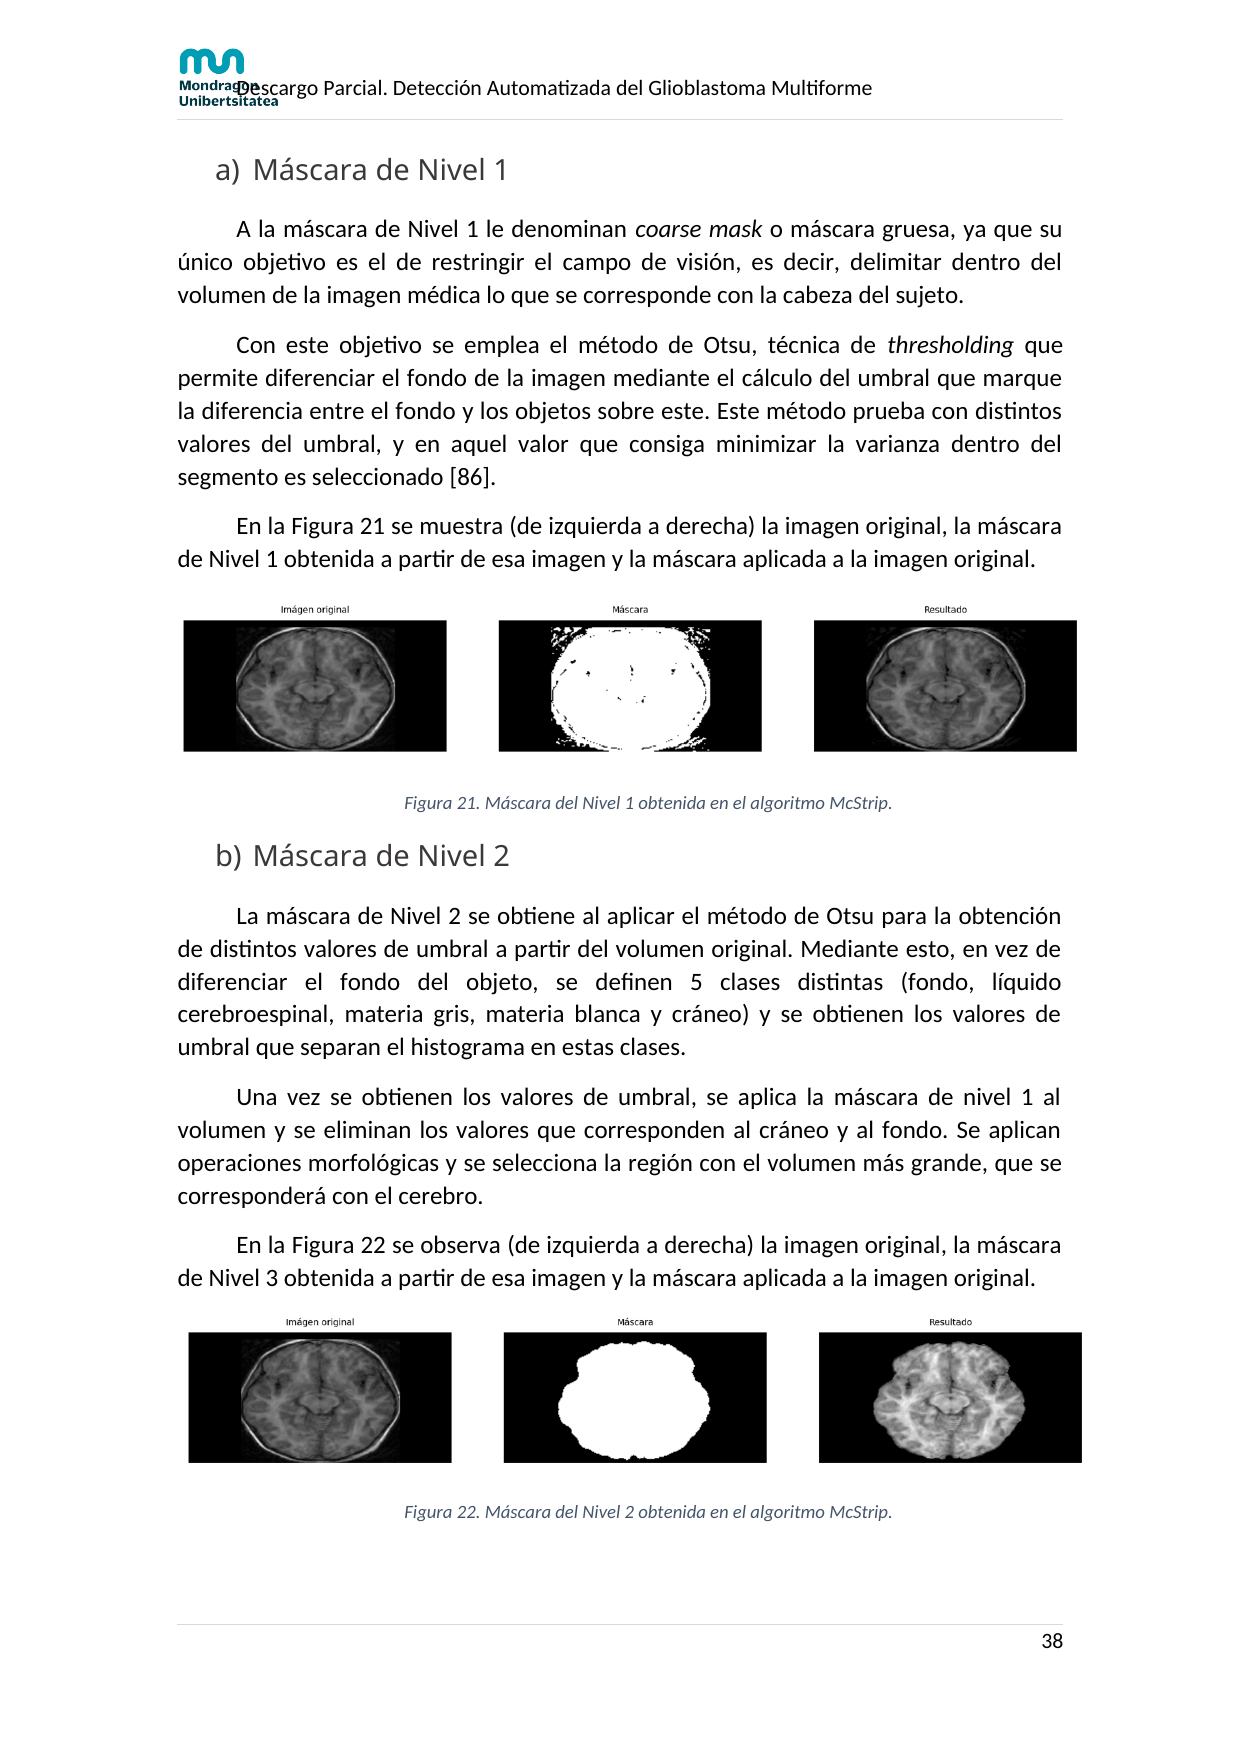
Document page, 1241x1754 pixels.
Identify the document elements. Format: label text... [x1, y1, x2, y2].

picture [177, 1312, 1093, 1481]
text Una vez se obtienen los valores de umbral, se aplica la máscara de nivel 1 al volumen y se eliminan los valores que corresponden al cráneo y al fondo. Se aplican operaciones morfológicas y se selecciona la región con el volumen más grande, que se corresponderá con el cerebro. [177, 1081, 1063, 1210]
text A la máscara de Nivel 1 le denominan coarse mask o máscara gruesa, ya que su único objetivo es el de restringir el campo de visión, es decir, delimitar dentro del volumen de la imagen médica lo que se corresponde con la cabeza del sujeto. [177, 214, 1063, 310]
text La máscara de Nivel 2 se obtiene al aplicar el método de Otsu para la obtención de distintos valores de umbral a partir del volumen original. Mediante esto, en vez de diferenciar el fondo del objeto, se definen 5 clases distintas (fondo, líquido cerebroespinal, materia gris, materia blanca y cráneo) y se obtienen los valores de umbral que separan el histograma en estas clases. [177, 900, 1063, 1062]
text Figura 22. Máscara del Nivel 2 obtenida en el algoritmo McStrip. [177, 1500, 1063, 1523]
text Figura 21. Máscara del Nivel 1 obtenida en el algoritmo McStrip. [177, 791, 1063, 814]
subtitle Máscara de Nivel 1 [215, 149, 1063, 189]
picture [177, 592, 1092, 773]
picture [154, 36, 291, 118]
text Con este objetivo se emplea el método de Otsu, técnica de thresholding que permite diferenciar el fondo de la imagen mediante el cálculo del umbral que marque la diferencia entre el fondo y los objetos sobre este. Este método prueba con distintos valores del umbral, y en aquel valor que consiga minimizar la varianza dentro del segmento es seleccionado [86]. [177, 329, 1063, 491]
subtitle Máscara de Nivel 2 [215, 835, 1063, 875]
text En la Figura 21 se muestra (de izquierda a derecha) la imagen original, la máscara de Nivel 1 obtenida a partir de esa imagen y la máscara aplicada a la imagen original. [177, 510, 1063, 574]
text En la Figura 22 se observa (de izquierda a derecha) la imagen original, la máscara de Nivel 3 obtenida a partir de esa imagen y la máscara aplicada a la imagen original. [177, 1229, 1063, 1293]
